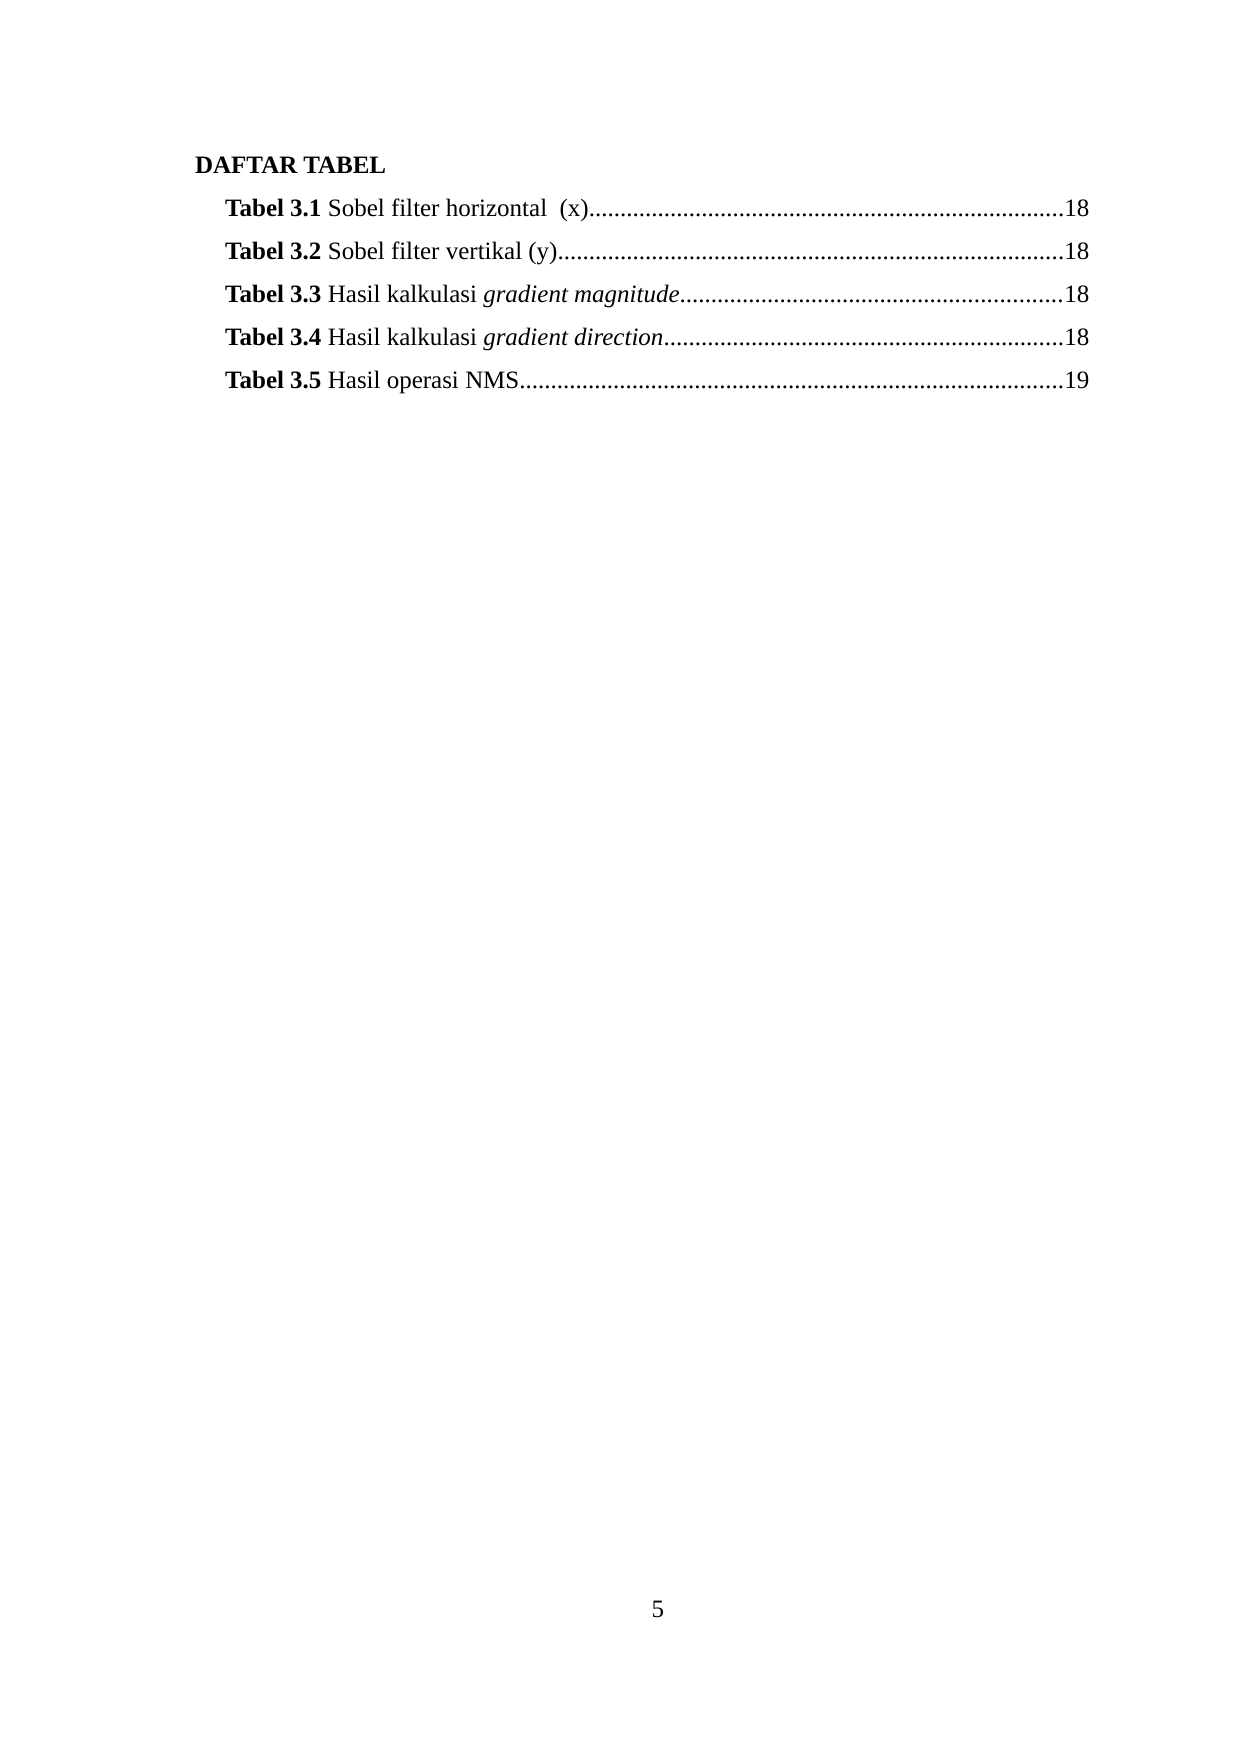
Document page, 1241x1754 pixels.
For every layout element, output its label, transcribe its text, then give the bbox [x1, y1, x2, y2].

text Tabel 3.1 Sobel filter horizontal (x) 18 [150, 193, 1090, 222]
text Tabel 3.5 Hasil operasi NMS 19 [150, 366, 1090, 394]
text Tabel 3.4 Hasil kalkulasi gradient direction 18 [150, 322, 1090, 351]
text Tabel 3.2 Sobel filter vertikal (y) 18 [150, 236, 1090, 265]
text Tabel 3.3 Hasil kalkulasi gradient magnitude 18 [150, 279, 1090, 308]
subtitle Daftar tabel [195, 150, 1090, 179]
